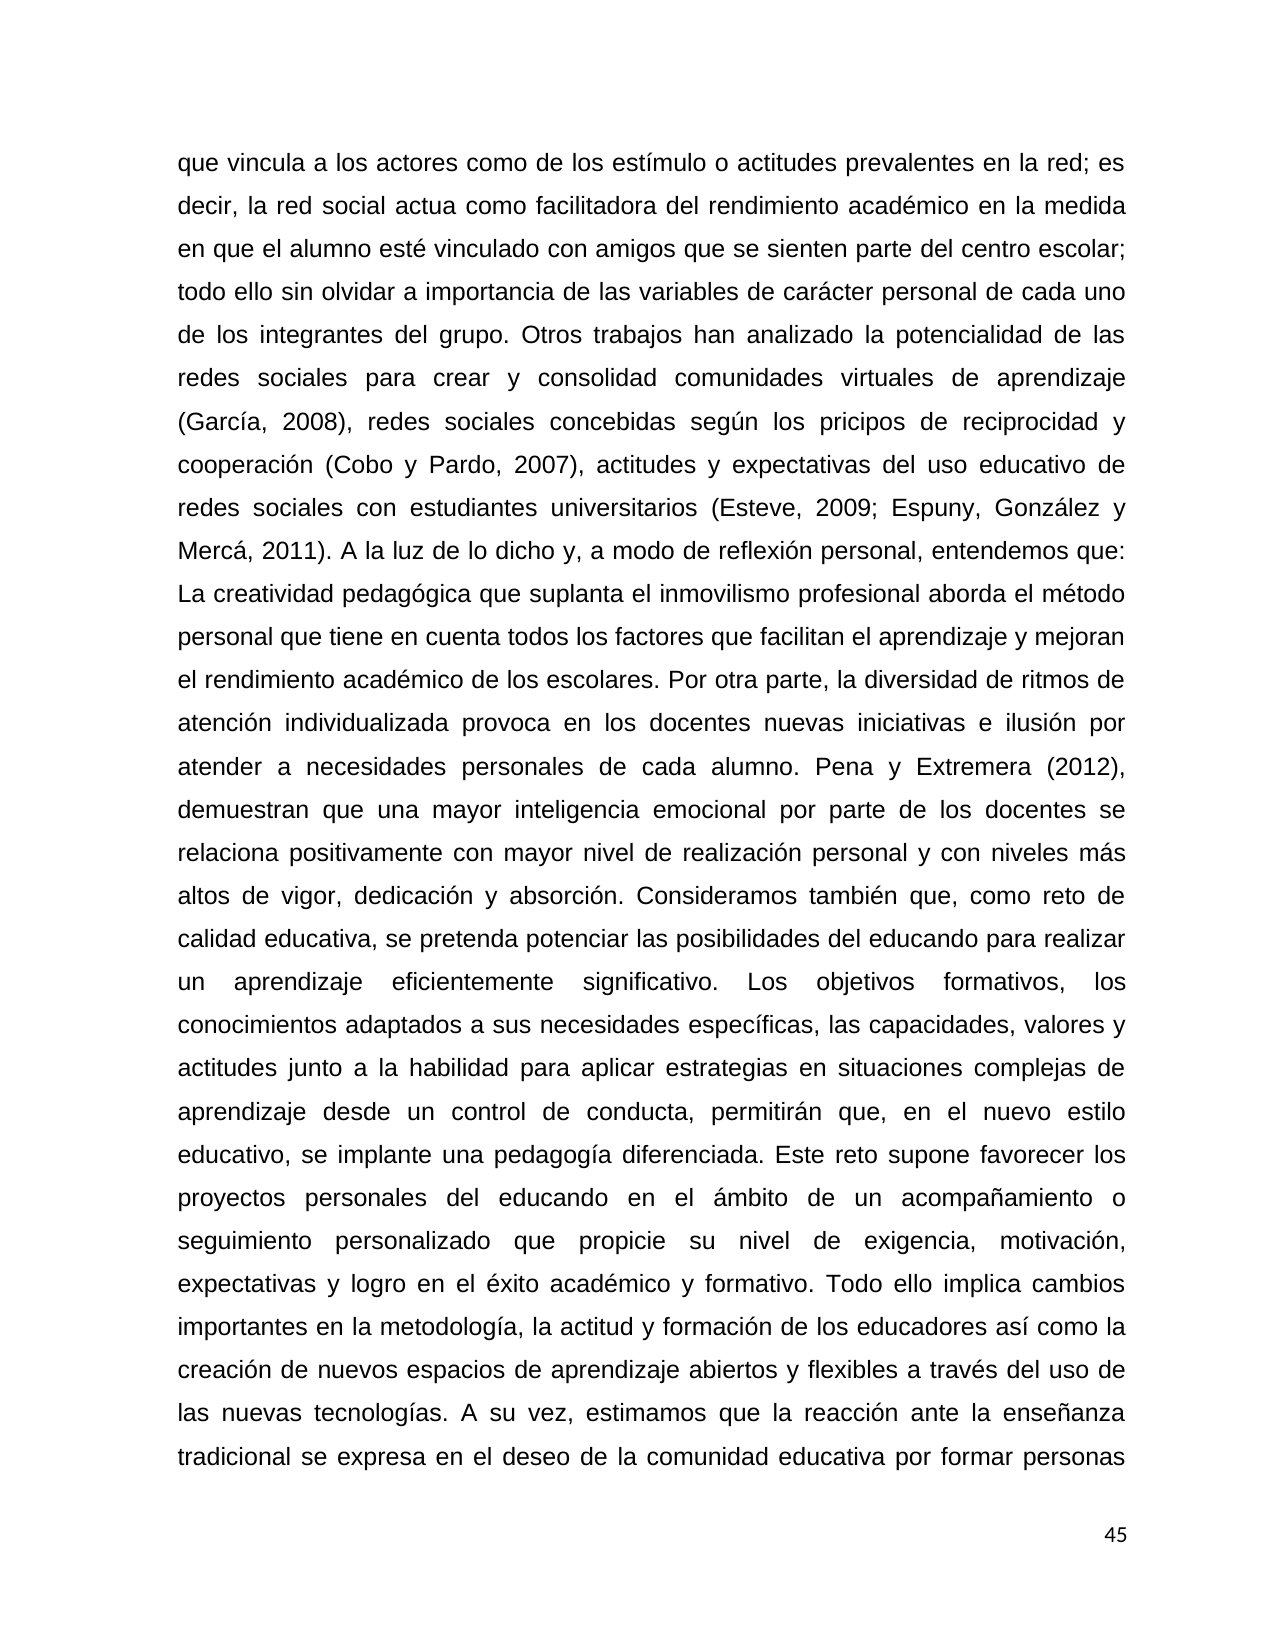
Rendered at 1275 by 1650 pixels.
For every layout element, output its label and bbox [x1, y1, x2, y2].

text [177, 148, 1127, 1470]
